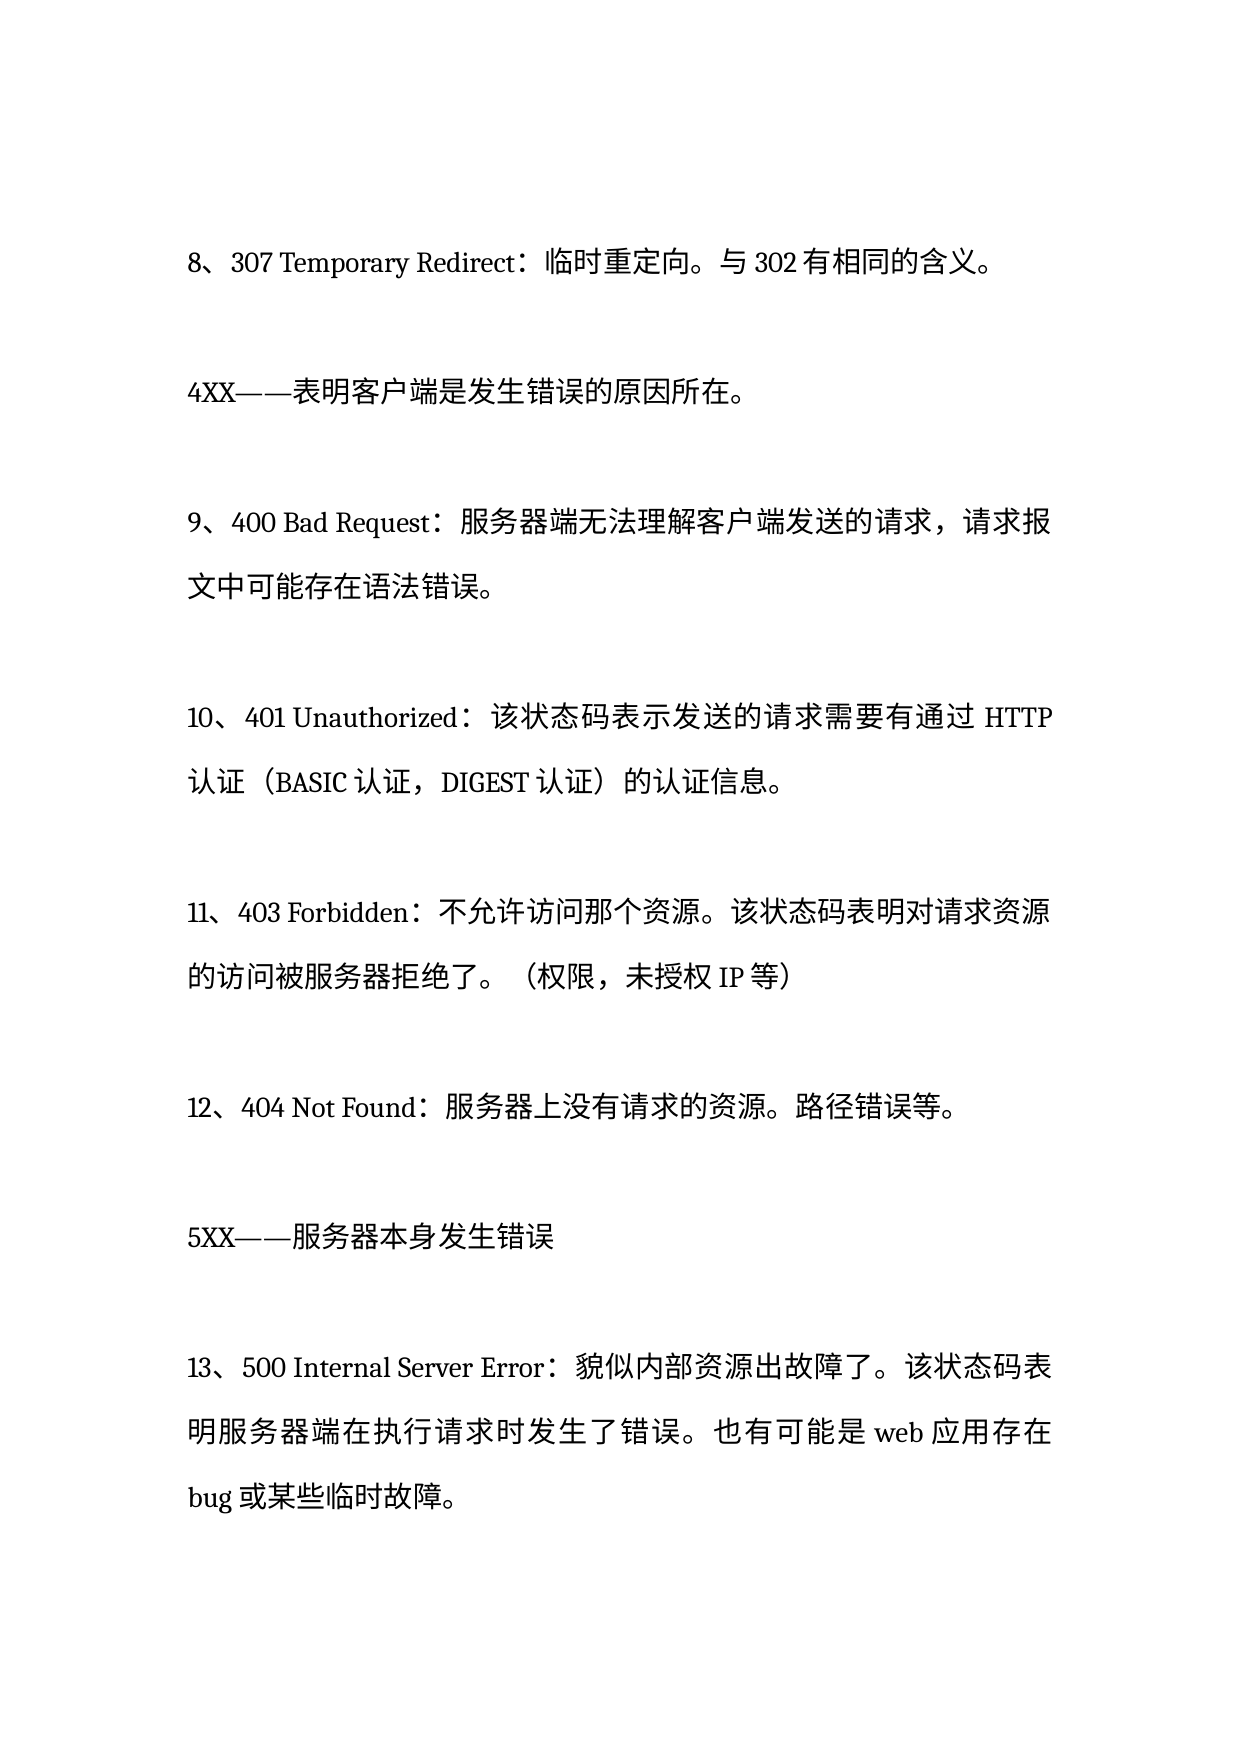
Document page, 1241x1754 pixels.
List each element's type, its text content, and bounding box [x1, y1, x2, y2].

text 4XX——表明客户端是发生错误的原因所在。 [187, 357, 1053, 422]
text 8、307 Temporary Redirect：临时重定向。与302有相同的含义。 [187, 227, 1053, 292]
text 5XX——服务器本身发生错误 [187, 1202, 1053, 1267]
text 10、401 Unauthorized：该状态码表示发送的请求需要有通过HTTP认证（BASIC认证，DIGEST认证）的认证信息。 [187, 682, 1053, 812]
text 11、403 Forbidden：不允许访问那个资源。该状态码表明对请求资源的访问被服务器拒绝了。（权限，未授权IP等） [187, 877, 1053, 1007]
text 13、500 Internal Server Error：貌似内部资源出故障了。该状态码表明服务器端在执行请求时发生了错误。也有可能是web应用存在bug或某些临时故障。 [187, 1332, 1053, 1527]
text 12、404 Not Found：服务器上没有请求的资源。路径错误等。 [187, 1072, 1053, 1137]
text 9、400 Bad Request：服务器端无法理解客户端发送的请求，请求报文中可能存在语法错误。 [187, 487, 1053, 617]
